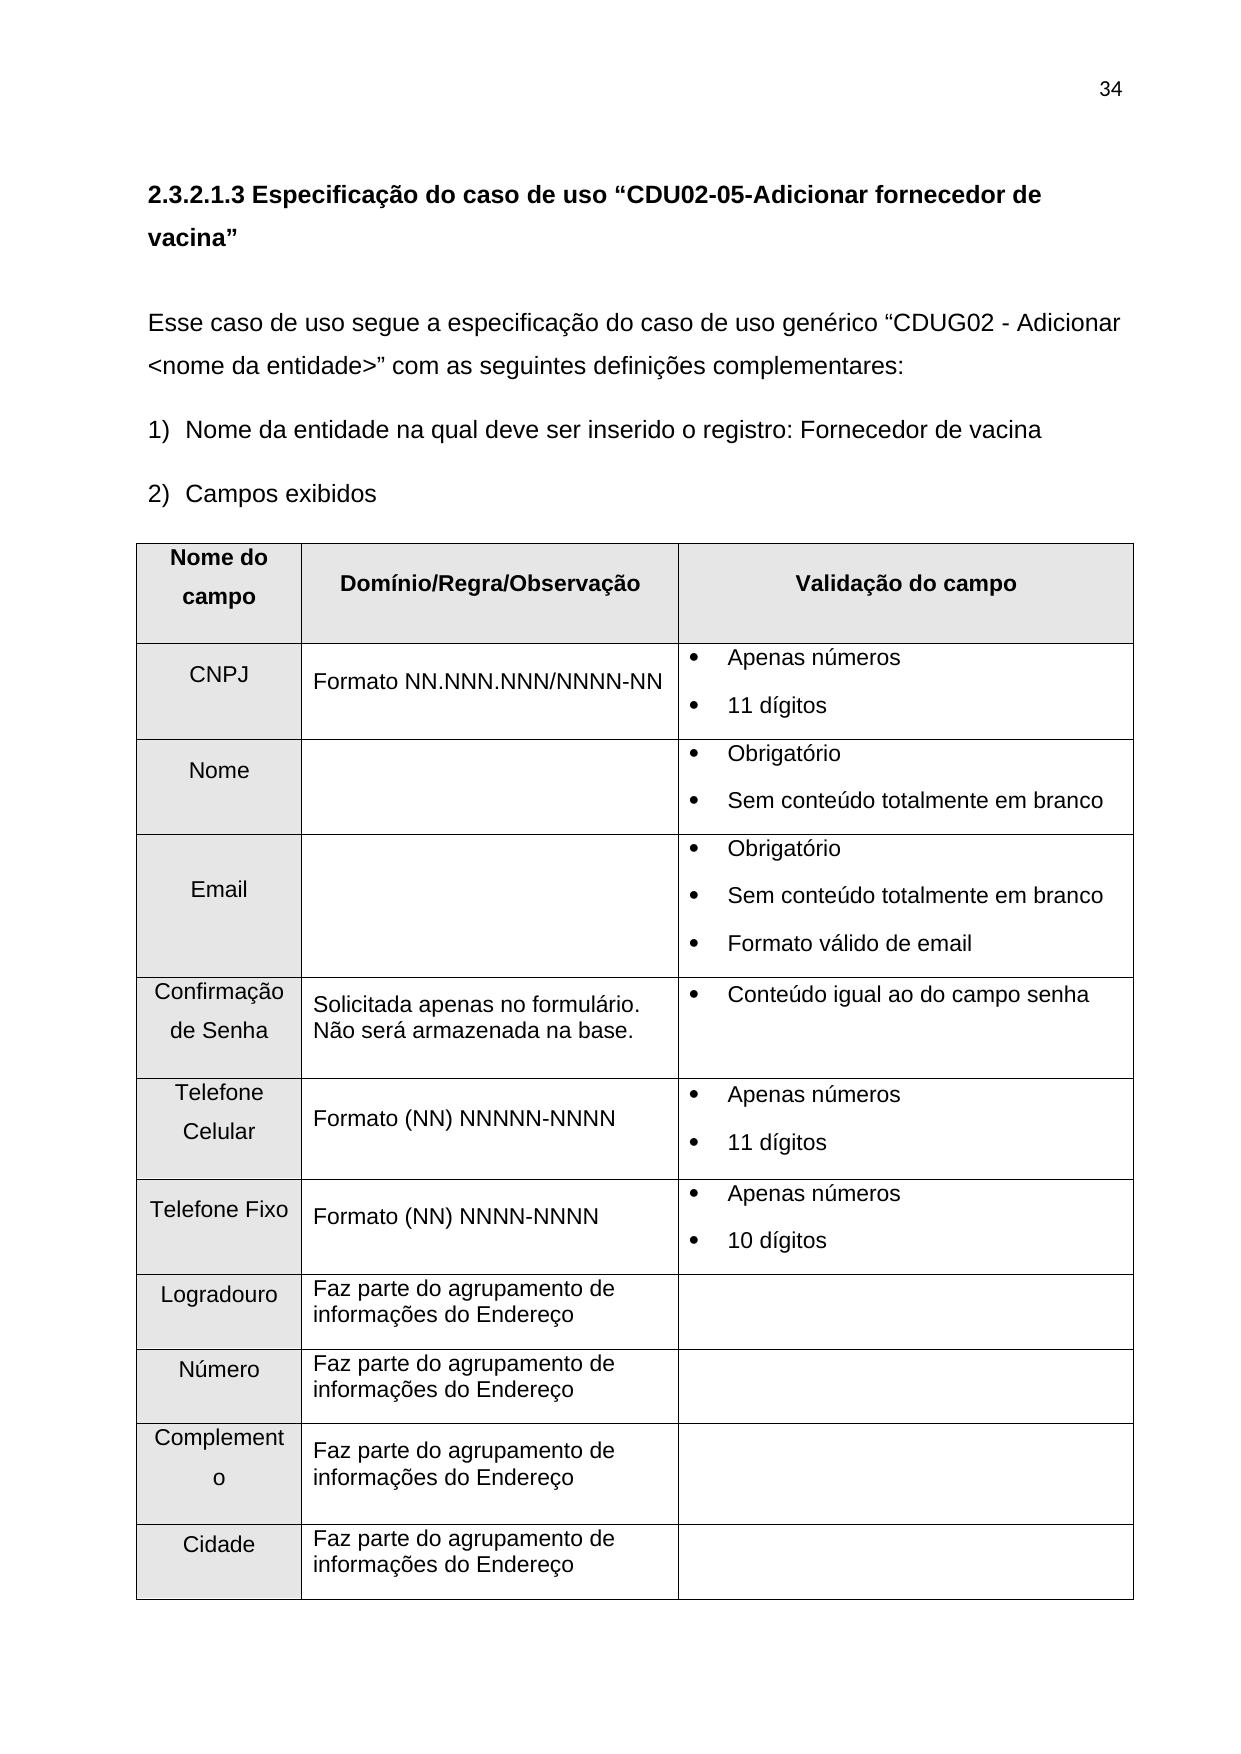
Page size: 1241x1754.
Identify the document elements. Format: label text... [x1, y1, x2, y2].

table_cell Apenas números 11 dígitos [679, 644, 1133, 739]
table_cell Obrigatório Sem conteúdo totalmente em branco [679, 740, 1133, 834]
table_cell Email [137, 835, 301, 977]
table_cell Faz parte do agrupamento de informações do Endereço [302, 1275, 678, 1348]
table_cell Formato NN.NNN.NNN/NNNN-NN [302, 644, 678, 739]
table_cell Número [137, 1350, 301, 1423]
table_cell Logradouro [137, 1275, 301, 1348]
table_cell [679, 1525, 1133, 1598]
text Esse caso de uso segue a especificação do caso de uso genérico “CDUG02 - Adicionar <nome da entidade>” com as seguintes definições complementares: [148, 307, 1122, 379]
table_cell Solicitada apenas no formulário. Não será armazenada na base. [302, 978, 678, 1078]
table_cell Obrigatório Sem conteúdo totalmente em branco Formato válido de email [679, 835, 1133, 977]
table_cell Apenas números 11 dígitos [679, 1079, 1133, 1178]
table_cell [302, 835, 678, 977]
table_cell Confirmação de Senha [137, 978, 301, 1078]
table_cell [302, 740, 678, 834]
table_cell Complemento [137, 1424, 301, 1524]
text 2.3.2.1.3 Especificação do caso de uso “CDU02-05-Adicionar fornecedor de vacina” [148, 179, 1122, 251]
table_cell CNPJ [137, 644, 301, 739]
table_header Validação do campo [679, 544, 1133, 643]
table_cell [302, 1424, 678, 1524]
table_cell [679, 1350, 1133, 1423]
table_cell Apenas números 10 dígitos [679, 1180, 1133, 1274]
list Campos exibidos [148, 478, 1122, 507]
table_cell Conteúdo igual ao do campo senha [679, 978, 1133, 1078]
table_cell [679, 1275, 1133, 1348]
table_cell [302, 1525, 678, 1598]
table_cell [302, 1350, 678, 1423]
table_header Domínio/Regra/Observação [302, 544, 678, 643]
table_cell Nome [137, 740, 301, 834]
table_cell [679, 1424, 1133, 1524]
list Nome da entidade na qual deve ser inserido o registro: Fornecedor de vacina [148, 414, 1122, 443]
table_cell Formato (NN) NNNNN-NNNN [302, 1079, 678, 1178]
table_cell Formato (NN) NNNN-NNNN [302, 1180, 678, 1274]
table_cell Telefone Fixo [137, 1180, 301, 1274]
table_cell Telefone Celular [137, 1079, 301, 1178]
table_header Nome do campo [137, 544, 301, 643]
table_cell Cidade [137, 1525, 301, 1598]
